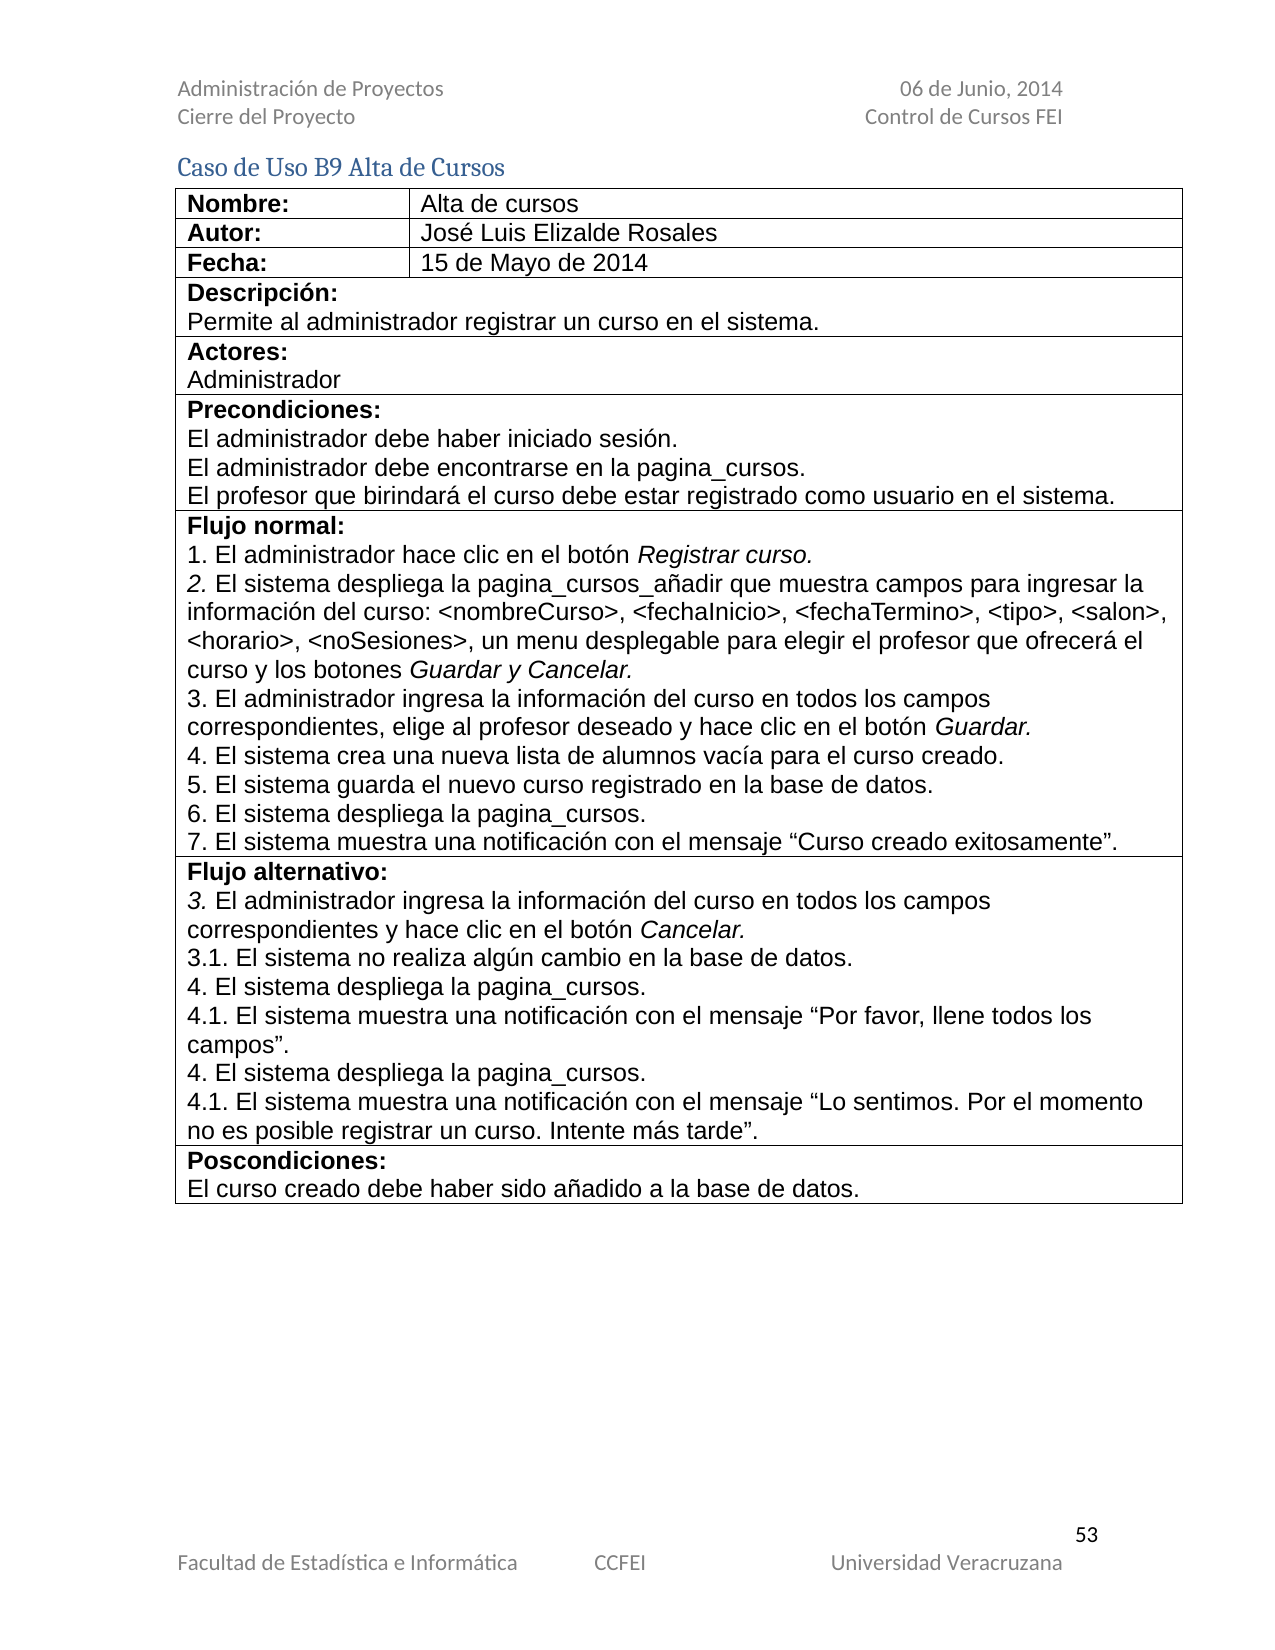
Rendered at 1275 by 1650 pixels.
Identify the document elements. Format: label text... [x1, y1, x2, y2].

table_header Alta de cursos [410, 189, 1182, 217]
table_cell Actores: Administrador [176, 337, 1182, 394]
table_cell Flujo normal: 1. El administrador hace clic en el botón Registrar curso. 2. El sistema despliega la pagina_cursos_añadir que muestra campos para ingresar la información del curso: <nombreCurso>, <fechaInicio>, <fechaTermino>, <tipo>, <salon>, <horario>, <noSesiones>, un menu desplegable para elegir el profesor que ofrecerá el curso y los botones Guardar y Cancelar. 3. El administrador ingresa la información del curso en todos los campos correspondientes, elige al profesor deseado y hace clic en el botón Guardar. 4. El sistema crea una nueva lista de alumnos vacía para el curso creado. 5. El sistema guarda el nuevo curso registrado en la base de datos. 6. El sistema despliega la pagina_cursos. 7. El sistema muestra una notificación con el mensaje “Curso creado exitosamente”. [176, 511, 1182, 856]
table_cell Descripción: Permite al administrador registrar un curso en el sistema. [176, 278, 1182, 336]
subtitle Caso de Uso B9 Alta de Cursos [177, 152, 1098, 183]
table_cell Autor: [176, 219, 409, 247]
table_cell Precondiciones: El administrador debe haber iniciado sesión. El administrador debe encontrarse en la pagina_cursos. El profesor que birindará el curso debe estar registrado como usuario en el sistema. [176, 395, 1182, 510]
table_cell 15 de Mayo de 2014 [410, 248, 1182, 277]
table_cell José Luis Elizalde Rosales [410, 219, 1182, 247]
table_header Nombre: [176, 189, 409, 217]
table_cell Flujo alternativo: El administrador ingresa la información del curso en todos los campos correspondientes y hace clic en el botón Cancelar. 3.1. El sistema no realiza algún cambio en la base de datos. 4. El sistema despliega la pagina_cursos. 4.1. El sistema muestra una notificación con el mensaje “Por favor, llene todos los campos”. 4. El sistema despliega la pagina_cursos. 4.1. El sistema muestra una notificación con el mensaje “Lo sentimos. Por el momento no es posible registrar un curso. Intente más tarde”. [176, 857, 1182, 1145]
table_cell Poscondiciones: El curso creado debe haber sido añadido a la base de datos. [176, 1146, 1182, 1203]
table_cell Fecha: [176, 248, 409, 277]
